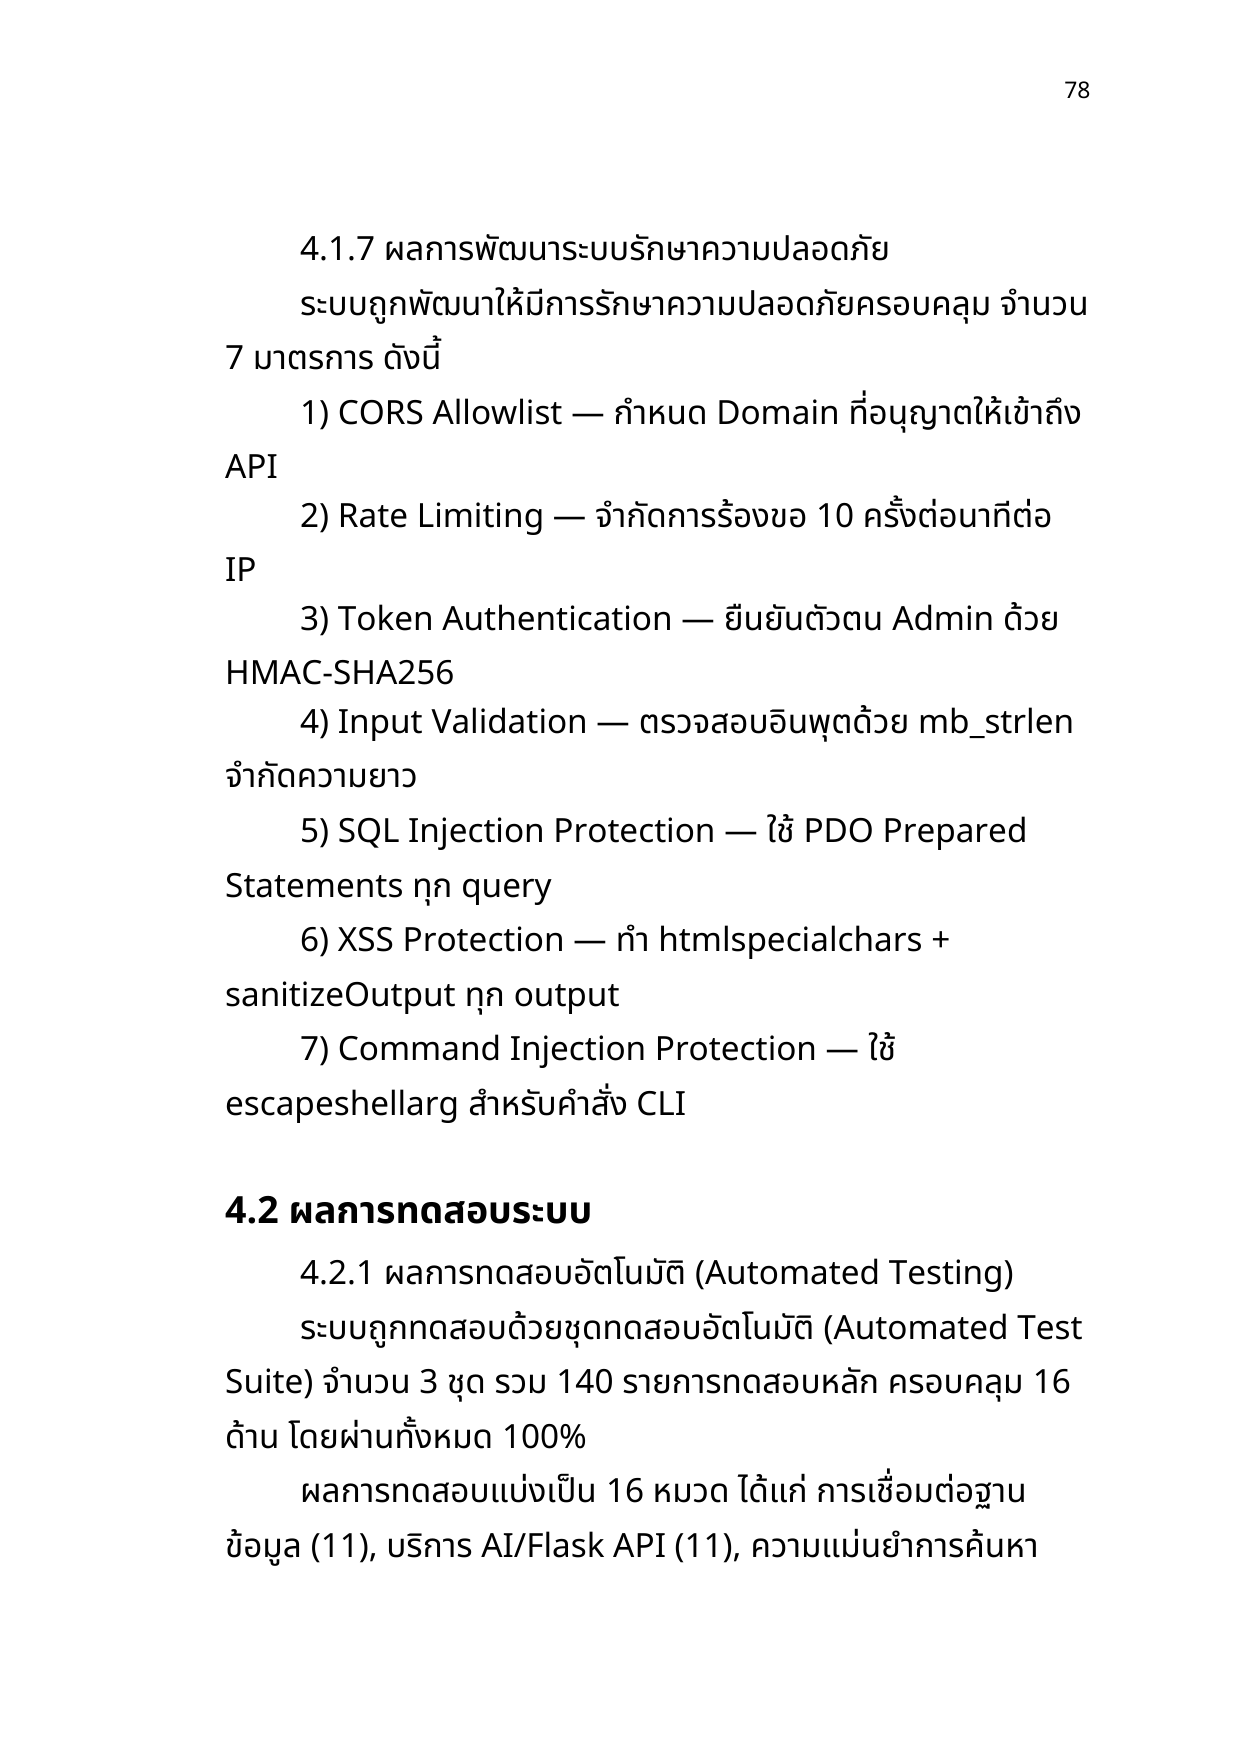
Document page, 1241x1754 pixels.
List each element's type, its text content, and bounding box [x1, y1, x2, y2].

text 3) Token Authentication — ยืนยันตัวตน Admin ด้วย HMAC-SHA256 [225, 595, 1090, 694]
text 6) XSS Protection — ทำ htmlspecialchars + sanitizeOutput ทุก output [225, 916, 1090, 1021]
text 7) Command Injection Protection — ใช้ escapeshellarg สำหรับคำสั่ง CLI [225, 1025, 1090, 1130]
text 4) Input Validation — ตรวจสอบอินพุตด้วย mb_strlen จำกัดความยาว [225, 698, 1090, 803]
text ระบบถูกพัฒนาให้มีการรักษาความปลอดภัยครอบคลุม จำนวน 7 มาตรการ ดังนี้ [225, 279, 1090, 384]
text 4.1.7 ผลการพัฒนาระบบรักษาความปลอดภัย [225, 225, 1090, 276]
text 5) SQL Injection Protection — ใช้ PDO Prepared Statements ทุก query [225, 807, 1090, 912]
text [225, 1467, 1090, 1572]
text 2) Rate Limiting — จำกัดการร้องขอ 10 ครั้งต่อนาทีต่อ IP [225, 492, 1090, 591]
text 1) CORS Allowlist — กำหนด Domain ที่อนุญาตให้เข้าถึง API [225, 388, 1090, 488]
subtitle 4.2 ผลการทดสอบระบบ [225, 1183, 1090, 1240]
text ระบบถูกทดสอบด้วยชุดทดสอบอัตโนมัติ (Automated Test Suite) จำนวน 3 ชุด รวม 140 รายการทดสอบหลัก ครอบคลุม 16 ด้าน โดยผ่านทั้งหมด 100% [225, 1303, 1090, 1463]
text 4.2.1 ผลการทดสอบอัตโนมัติ (Automated Testing) [225, 1249, 1090, 1299]
